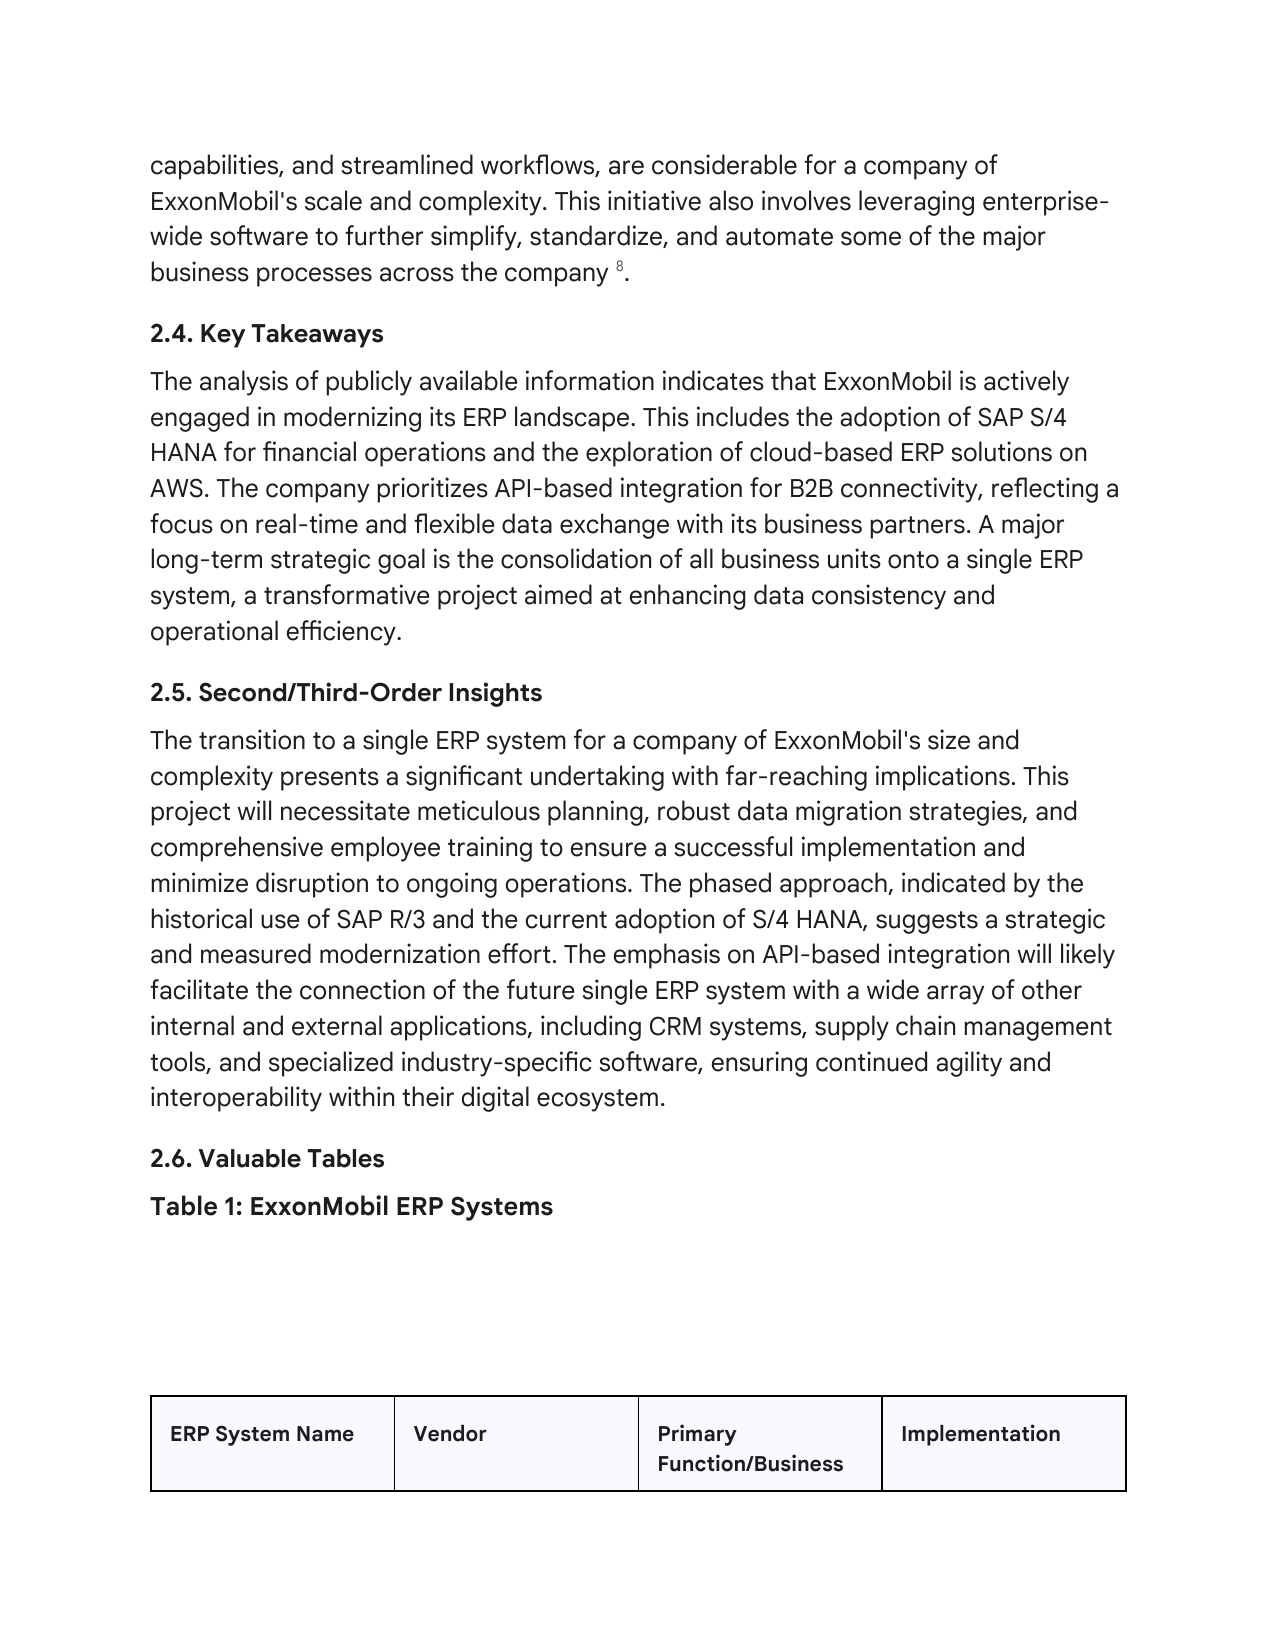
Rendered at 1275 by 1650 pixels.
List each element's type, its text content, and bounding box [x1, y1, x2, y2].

subtitle 2.5. Second/Third-Order Insights [150, 677, 1125, 708]
subtitle 2.6. Valuable Tables [150, 1143, 1125, 1174]
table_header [639, 1397, 881, 1490]
table_header Vendor [395, 1397, 638, 1490]
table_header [883, 1397, 1125, 1490]
text The transition to a single ERP system for a company of ExxonMobil's size and complexity presents a significant undertaking with far-reaching implications. This project will necessitate meticulous planning, robust data migration strategies, and comprehensive employee training to ensure a successful implementation and minimize disruption to ongoing operations. The phased approach, indicated by the historical use of SAP R/3 and the current adoption of S/4 HANA, suggests a strategic and measured modernization effort. The emphasis on API-based integration will likely facilitate the connection of the future single ERP system with a wide array of other internal and external applications, including CRM systems, supply chain management tools, and specialized industry-specific software, ensuring continued agility and interoperability within their digital ecosystem. [150, 725, 1125, 1114]
text The analysis of publicly available information indicates that ExxonMobil is actively engaged in modernizing its ERP landscape. This includes the adoption of SAP S/4 HANA for financial operations and the exploration of cloud-based ERP solutions on AWS. The company prioritizes API-based integration for B2B connectivity, reflecting a focus on real-time and flexible data exchange with its business partners. A major long-term strategic goal is the consolidation of all business units onto a single ERP system, a transformative project aimed at enhancing data consistency and operational efficiency. [150, 366, 1125, 648]
subtitle 2.4. Key Takeaways [150, 318, 1125, 349]
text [150, 150, 1125, 288]
text Table 1: ExxonMobil ERP Systems [150, 1191, 1125, 1223]
table_header ERP System Name [152, 1397, 394, 1490]
